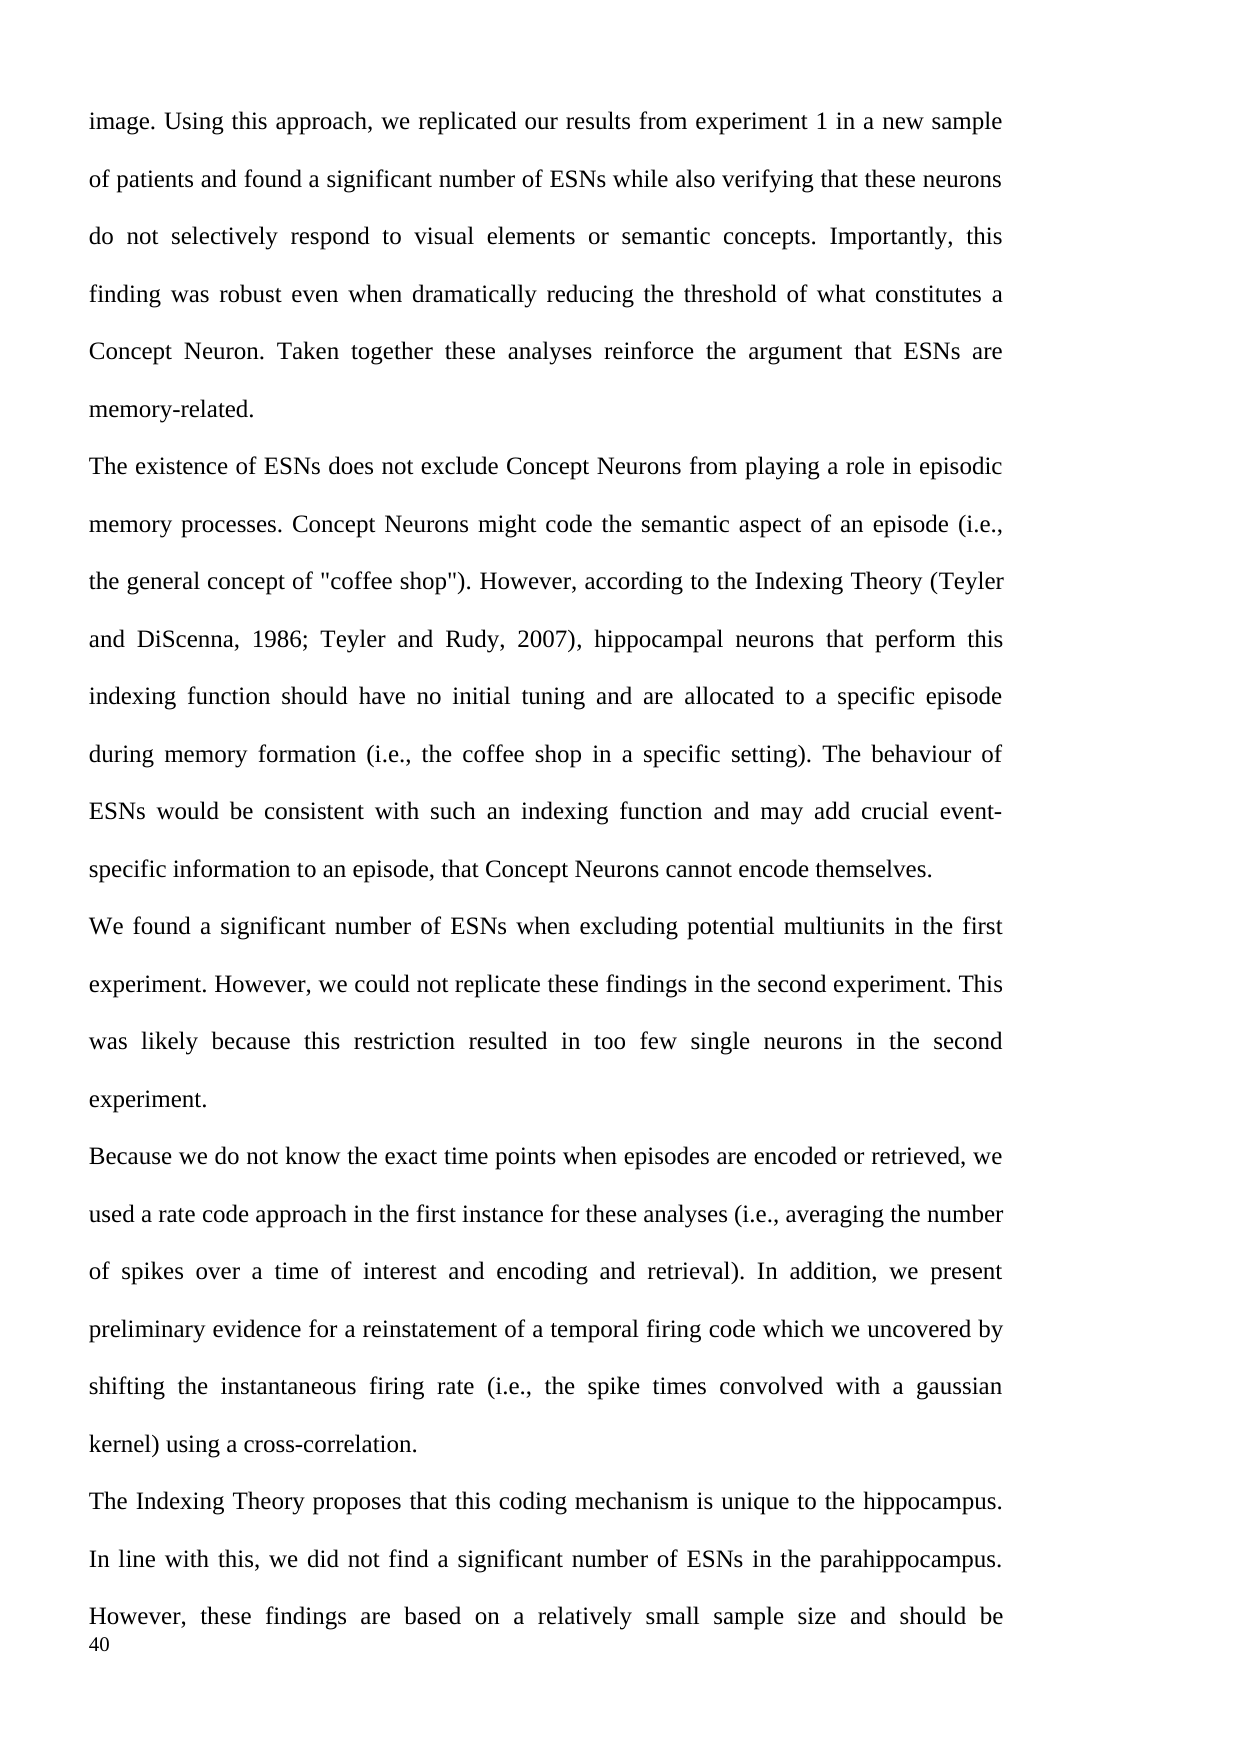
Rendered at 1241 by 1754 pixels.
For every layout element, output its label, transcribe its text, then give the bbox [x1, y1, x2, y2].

text Because we do not know the exact time points when episodes are encoded or retrieved, we used a rate code approach in the first instance for these analyses (i.e., averaging the number of spikes over a time of interest and encoding and retrieval). In addition, we present preliminary evidence for a reinstatement of a temporal firing code which we uncovered by shifting the instantaneous firing rate (i.e., the spike times convolved with a gaussian kernel) using a cross-correlation. [89, 1141, 1004, 1458]
text The existence of ESNs does not exclude Concept Neurons from playing a role in episodic memory processes. Concept Neurons might code the semantic aspect of an episode (i.e., the general concept of "coffee shop"). However, according to the Indexing Theory (Teyler and DiScenna, 1986; Teyler and Rudy, 2007), hippocampal neurons that perform this indexing function should have no initial tuning and are allocated to a specific episode during memory formation (i.e., the coffee shop in a specific setting). The behaviour of ESNs would be consistent with such an indexing function and may add crucial event-specific information to an episode, that Concept Neurons cannot encode themselves. [89, 451, 1004, 883]
text We found a significant number of ESNs when excluding potential multiunits in the first experiment. However, we could not replicate these findings in the second experiment. This was likely because this restriction resulted in too few single neurons in the second experiment. [89, 911, 1004, 1113]
